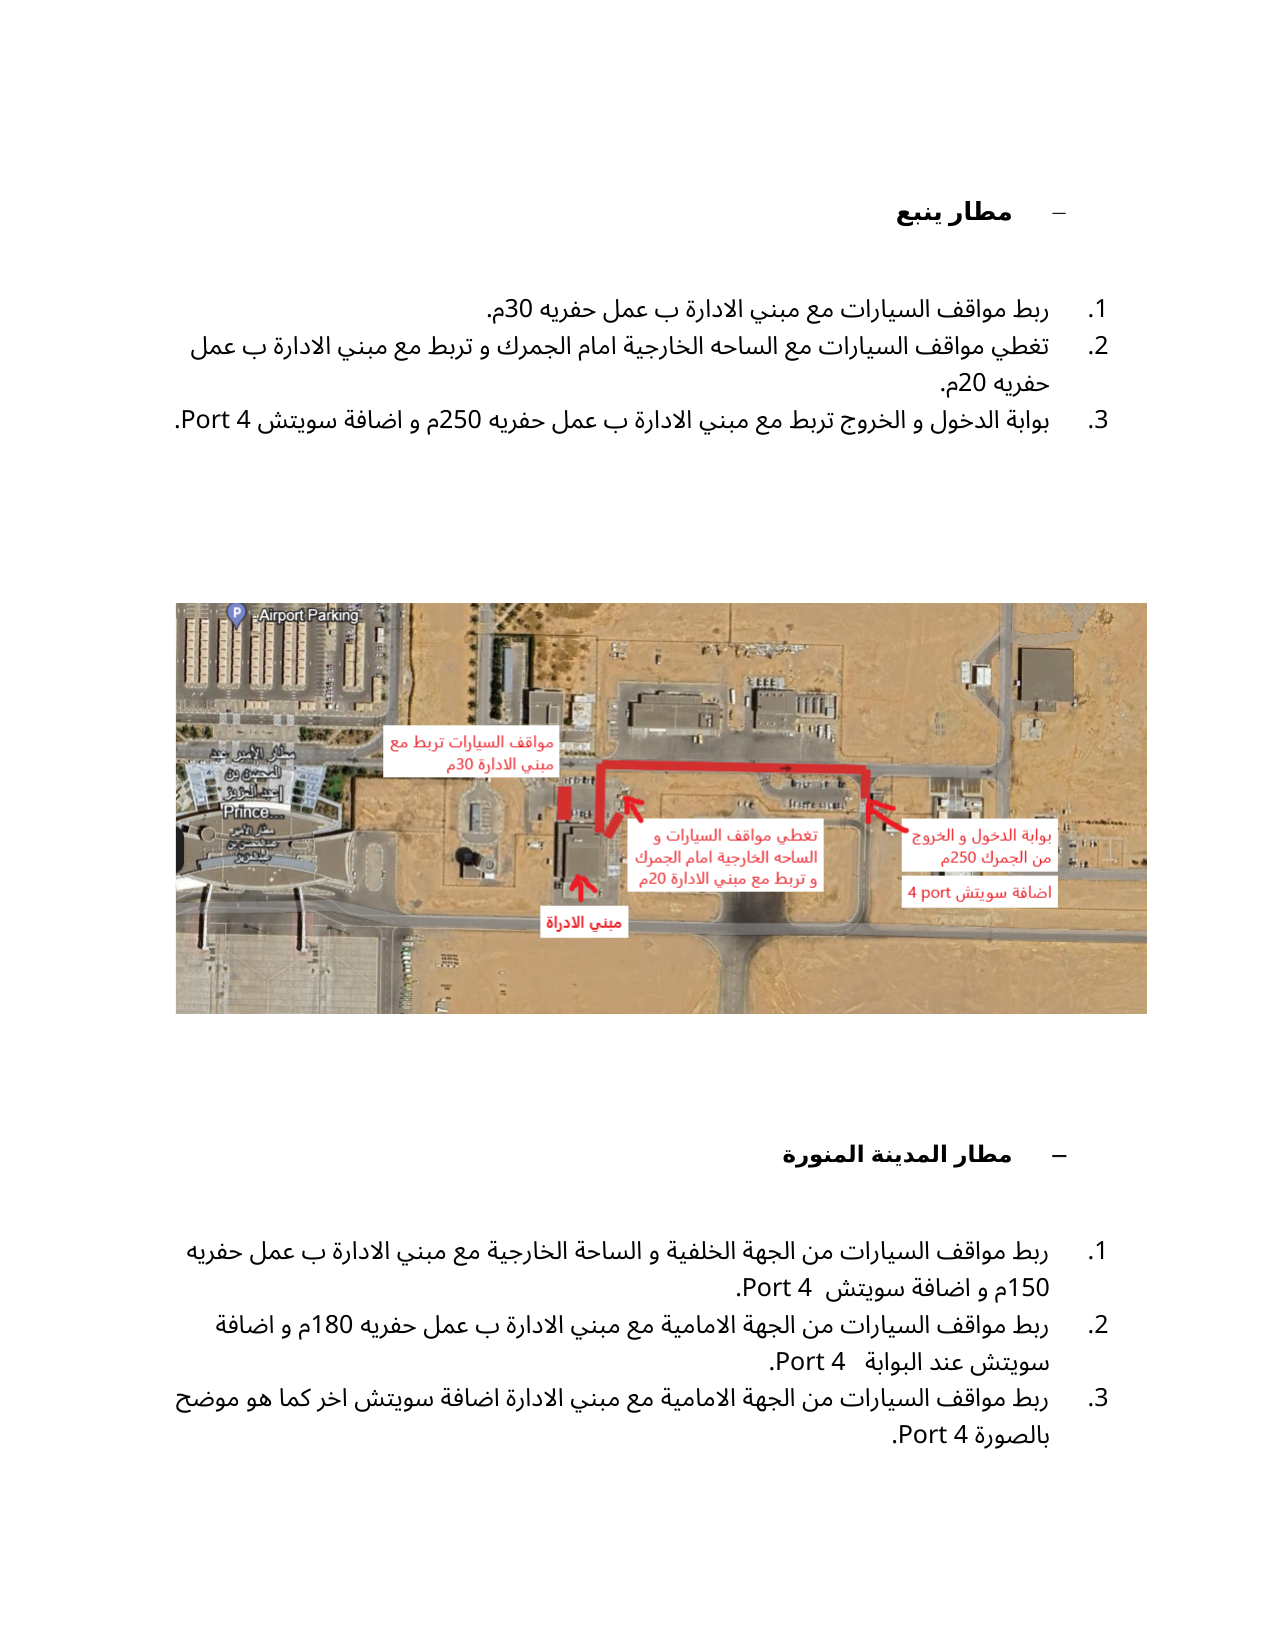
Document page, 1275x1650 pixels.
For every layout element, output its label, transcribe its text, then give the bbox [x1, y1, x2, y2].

list مطار المدينة المنورة [150, 1141, 1050, 1168]
list ربط مواقف السيارات من الجهة الخلفية و الساحة الخارجية مع مبني الادارة ب عمل حفريه 150م و اضافة سويتش 4 Port. [150, 1233, 1087, 1304]
list ربط مواقف السيارات من الجهة الامامية مع مبني الادارة ب عمل حفريه 180م و اضافة سويتش عند البوابة 4 Port. [150, 1306, 1087, 1377]
list بوابة الدخول و الخروج تربط مع مبني الادارة ب عمل حفريه 250م و اضافة سويتش 4 Port. [150, 401, 1087, 435]
list تغطي مواقف السيارات مع الساحه الخارجية امام الجمرك و تربط مع مبني الادارة ب عمل حفريه 20م. [150, 328, 1087, 399]
list مطار ينبع [150, 197, 1050, 226]
list ربط مواقف السيارات من الجهة الامامية مع مبني الادارة اضافة سويتش اخر كما هو موضح بالصورة 4 Port. [150, 1380, 1087, 1451]
picture [175, 603, 1147, 1013]
list ربط مواقف السيارات مع مبني الادارة ب عمل حفريه 30م. [150, 291, 1087, 325]
